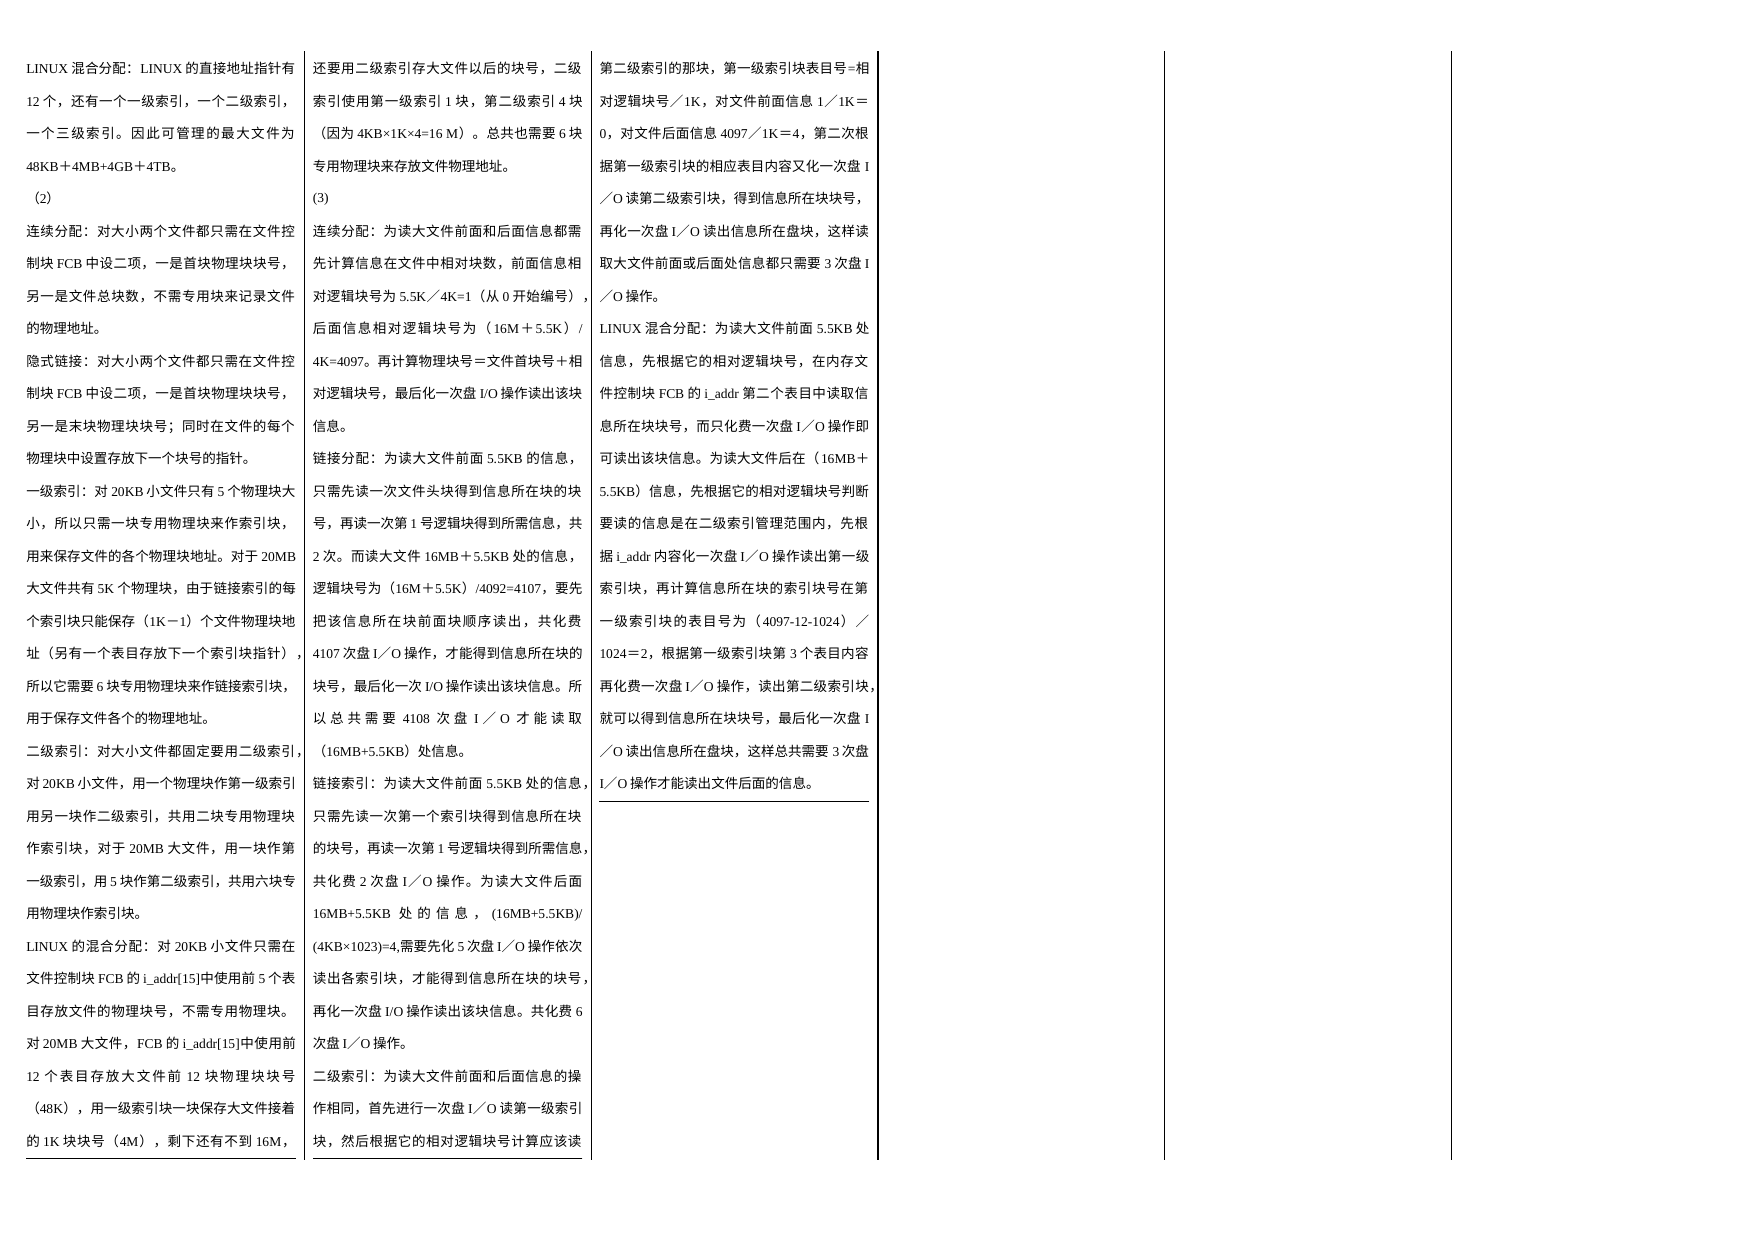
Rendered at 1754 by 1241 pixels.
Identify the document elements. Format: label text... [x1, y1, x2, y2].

text 隐式链接：对大小两个文件都只需在文件控制块FCB中设二项，一是首块物理块块号，另一是末块物理块块号；同时在文件的每个物理块中设置存放下一个块号的指针。 [26, 344, 296, 474]
text 一级索引：对20KB小文件只有5个物理块大小，所以只需一块专用物理块来作索引块，用来保存文件的各个物理块地址。对于20MB大文件共有5K个物理块，由于链接索引的每个索引块只能保存（1K－1）个文件物理块地址（另有一个表目存放下一个索引块指针），所以它需要6块专用物理块来作链接索引块，用于保存文件各个的物理地址。 [26, 474, 296, 734]
text 二级索引：为读大文件前面和后面信息的操作相同，首先进行一次盘I／O读第一级索引块，然后根据它的相对逻辑块号计算应该读第二级索引的那块，第一级索引块表目号=相对逻辑块号／1K，对文件前面信息1／1K＝0，对文件后面信息4097／1K＝4，第二次根据第一级索引块的相应表目内容又化一次盘I／O读第二级索引块，得到信息所在块块号，再化一次盘I／O读出信息所在盘块，这样读取大文件前面或后面处信息都只需要3次盘I／O操作。 [599, 51, 869, 311]
text LINUX混合分配：LINUX的直接地址指针有12个，还有一个一级索引，一个二级索引，一个三级索引。因此可管理的最大文件为48KB＋4MB+4GB＋4TB。 [26, 51, 296, 181]
text 连续分配：为读大文件前面和后面信息都需先计算信息在文件中相对块数，前面信息相对逻辑块号为5.5K／4K=1（从0开始编号），后面信息相对逻辑块号为（16M＋5.5K）/4K=4097。再计算物理块号＝文件首块号＋相对逻辑块号，最后化一次盘I/O操作读出该块信息。 [313, 214, 582, 441]
text 链接索引：为读大文件前面5.5KB处的信息，只需先读一次第一个索引块得到信息所在块的块号，再读一次第1号逻辑块得到所需信息，共化费2次盘I／O操作。为读大文件后面16MB+5.5KB处的信息，(16MB+5.5KB)/(4KB×1023)=4,需要先化5次盘I／O操作依次读出各索引块，才能得到信息所在块的块号，再化一次盘I/O操作读出该块信息。共化费6次盘I／O操作。 [313, 766, 582, 1059]
text （2） [26, 181, 296, 214]
text (3) [313, 181, 582, 214]
text 链接分配：为读大文件前面5.5KB的信息，只需先读一次文件头块得到信息所在块的块号，再读一次第1号逻辑块得到所需信息，共2次。而读大文件16MB＋5.5KB处的信息，逻辑块号为（16M＋5.5K）/4092=4107，要先把该信息所在块前面块顺序读出，共化费4107次盘I／O操作，才能得到信息所在块的块号，最后化一次I/O操作读出该块信息。所以总共需要4108次盘I／O才能读取（16MB+5.5KB）处信息。 [313, 441, 582, 766]
text 连续分配：对大小两个文件都只需在文件控制块FCB中设二项，一是首块物理块块号，另一是文件总块数，不需专用块来记录文件的物理地址。 [26, 214, 296, 344]
text LINUX混合分配：为读大文件前面5.5KB处信息，先根据它的相对逻辑块号，在内存文件控制块FCB的i_addr第二个表目中读取信息所在块块号，而只化费一次盘I／O操作即可读出该块信息。为读大文件后在（16MB＋5.5KB）信息，先根据它的相对逻辑块号判断要读的信息是在二级索引管理范围内，先根据i_addr内容化一次盘I／O操作读出第一级索引块，再计算信息所在块的索引块号在第一级索引块的表目号为（4097-12-1024）／1024＝2，根据第一级索引块第3个表目内容再化费一次盘I／O操作，读出第二级索引块，就可以得到信息所在块块号，最后化一次盘I／O读出信息所在盘块，这样总共需要3次盘I／O操作才能读出文件后面的信息。 [599, 311, 869, 801]
text LINUX的混合分配：对20KB小文件只需在文件控制块FCB的i_addr[15]中使用前5个表目存放文件的物理块号，不需专用物理块。对20MB大文件，FCB的i_addr[15]中使用前12个表目存放大文件前12块物理块块号（48K），用一级索引块一块保存大文件接着的1K块块号（4M），剩下还有不到16M，还要用二级索引存大文件以后的块号，二级索引使用第一级索引1块，第二级索引4块（因为4KB×1K×4=16 M）。总共也需要6块专用物理块来存放文件物理地址。 [313, 51, 582, 181]
text 二级索引：为读大文件前面和后面信息的操作相同，首先进行一次盘I／O读第一级索引块，然后根据它的相对逻辑块号计算应该读第二级索引的那块，第一级索引块表目号=相对逻辑块号／1K，对文件前面信息1／1K＝0，对文件后面信息4097／1K＝4，第二次根据第一级索引块的相应表目内容又化一次盘I／O读第二级索引块，得到信息所在块块号，再化一次盘I／O读出信息所在盘块，这样读取大文件前面或后面处信息都只需要3次盘I／O操作。 [313, 1059, 582, 1158]
text LINUX的混合分配：对20KB小文件只需在文件控制块FCB的i_addr[15]中使用前5个表目存放文件的物理块号，不需专用物理块。对20MB大文件，FCB的i_addr[15]中使用前12个表目存放大文件前12块物理块块号（48K），用一级索引块一块保存大文件接着的1K块块号（4M），剩下还有不到16M，还要用二级索引存大文件以后的块号，二级索引使用第一级索引1块，第二级索引4块（因为4KB×1K×4=16 M）。总共也需要6块专用物理块来存放文件物理地址。 [26, 929, 296, 1158]
text 二级索引：对大小文件都固定要用二级索引，对20KB小文件，用一个物理块作第一级索引，用另一块作二级索引，共用二块专用物理块作索引块，对于20MB大文件，用一块作第一级索引，用5块作第二级索引，共用六块专用物理块作索引块。 [26, 734, 296, 929]
